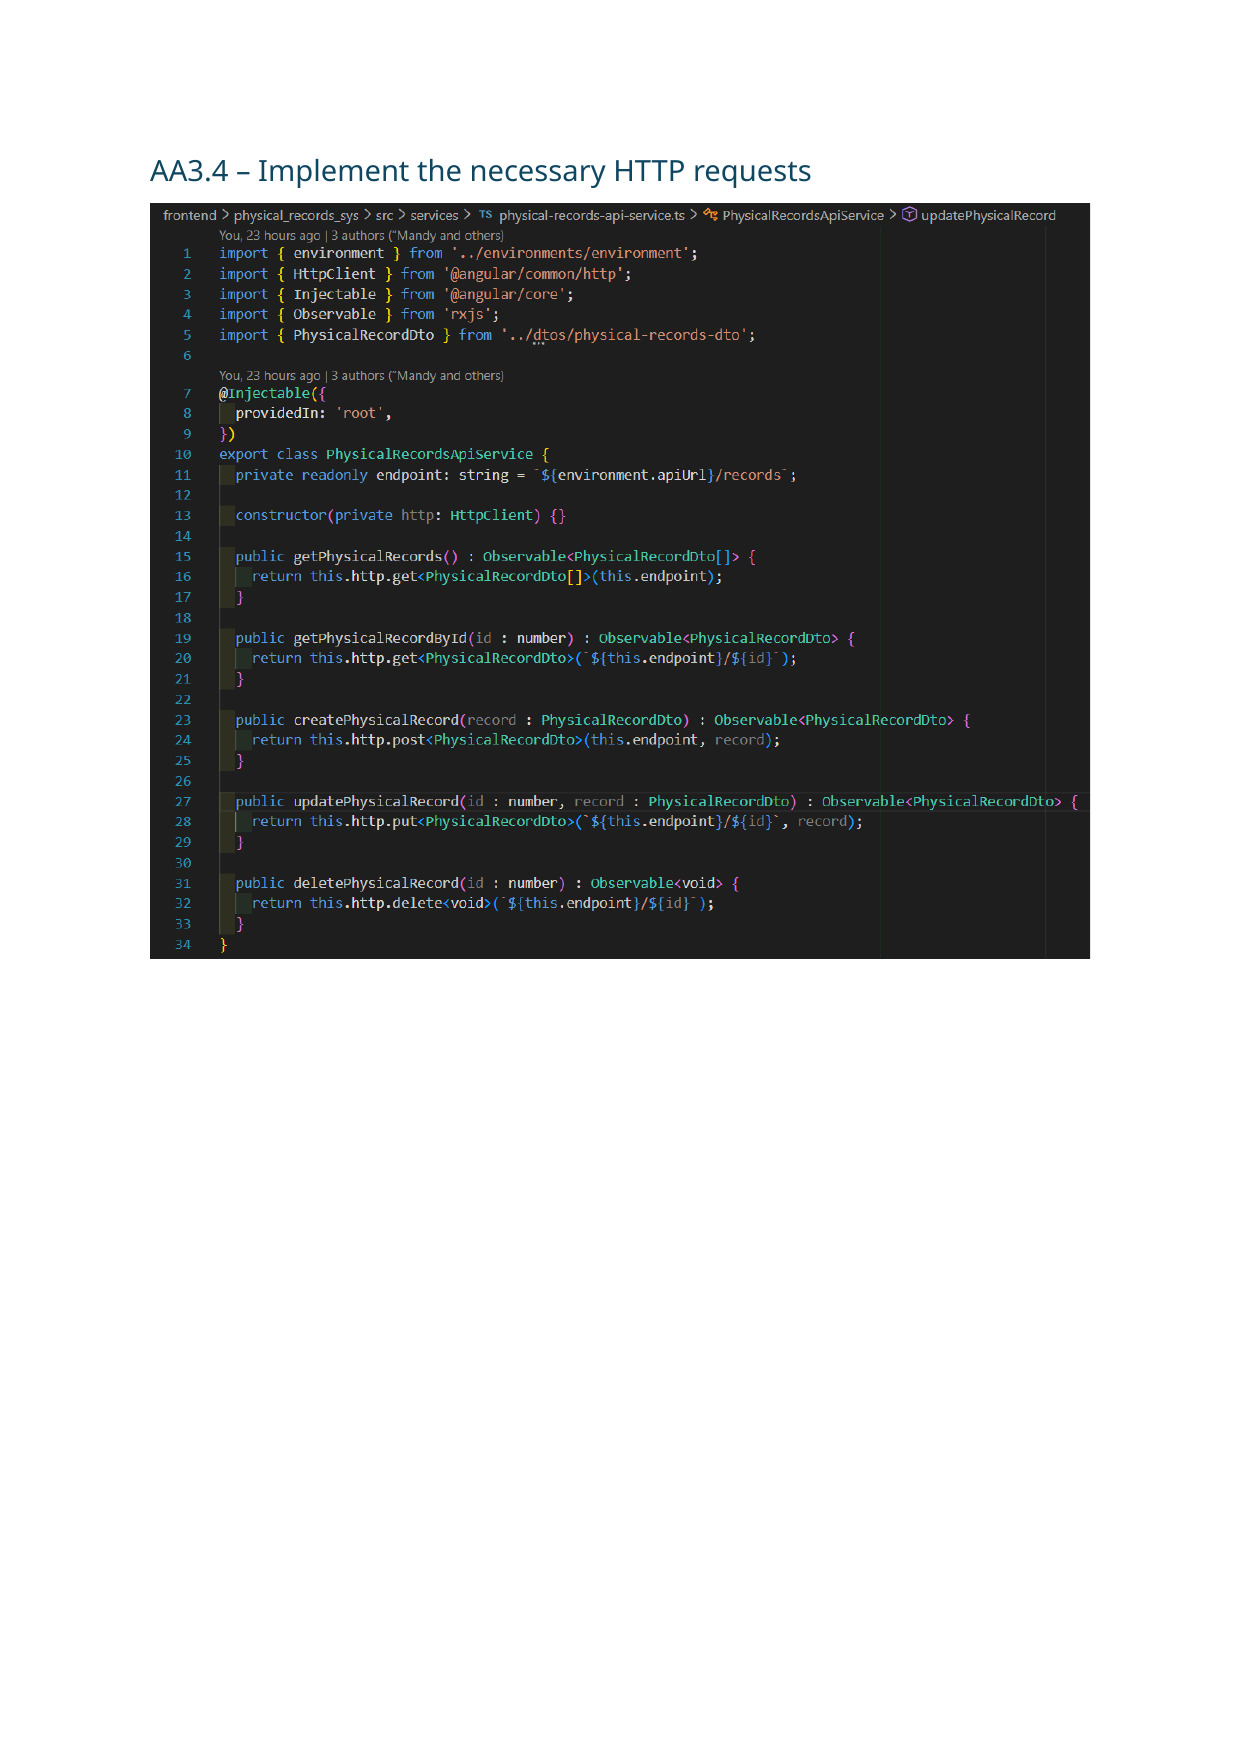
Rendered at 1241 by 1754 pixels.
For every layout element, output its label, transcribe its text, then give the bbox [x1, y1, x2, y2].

subtitle AA3.4 – Implement the necessary HTTP requests [150, 150, 1090, 190]
picture [150, 203, 1091, 959]
